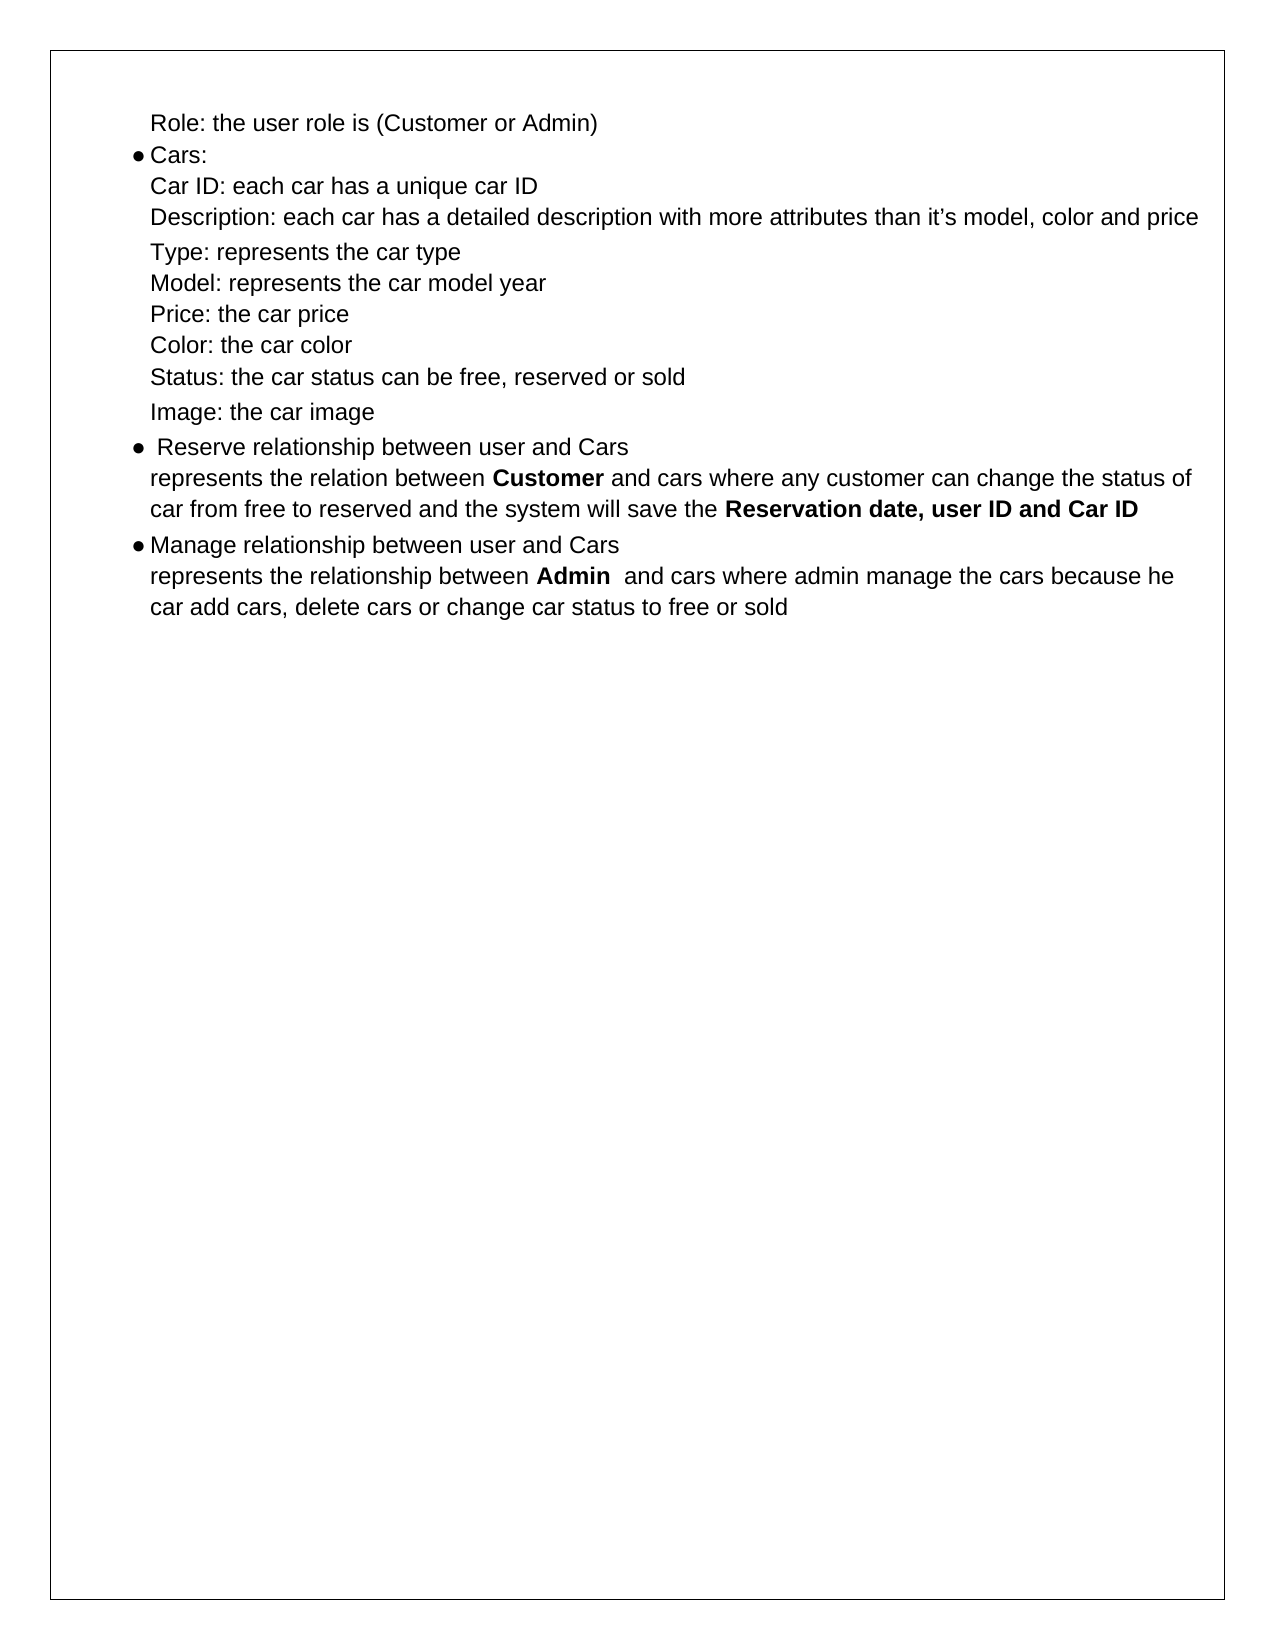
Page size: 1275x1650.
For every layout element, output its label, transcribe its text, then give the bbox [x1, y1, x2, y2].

text Image: the car image [150, 398, 1201, 425]
text Type: represents the car type Model: represents the car model year Price: the car price Color: the car color Status: the car status can be free, reserved or sold [150, 238, 1201, 390]
list Reserve relationship between user and Cars represents the relation between Customer and cars where any customer can change the status of car from free to reserved and the system will save the Reservation date, user ID and Car ID [131, 433, 1201, 523]
list Cars: Car ID: each car has a unique car ID Description: each car has a detailed description with more attributes than it’s model, color and price [131, 141, 1201, 230]
text Role: the user role is (Customer or Admin) [150, 109, 1201, 137]
list Manage relationship between user and Cars represents the relationship between Admin and cars where admin manage the cars because he car add cars, delete cars or change car status to free or sold [131, 531, 1201, 652]
